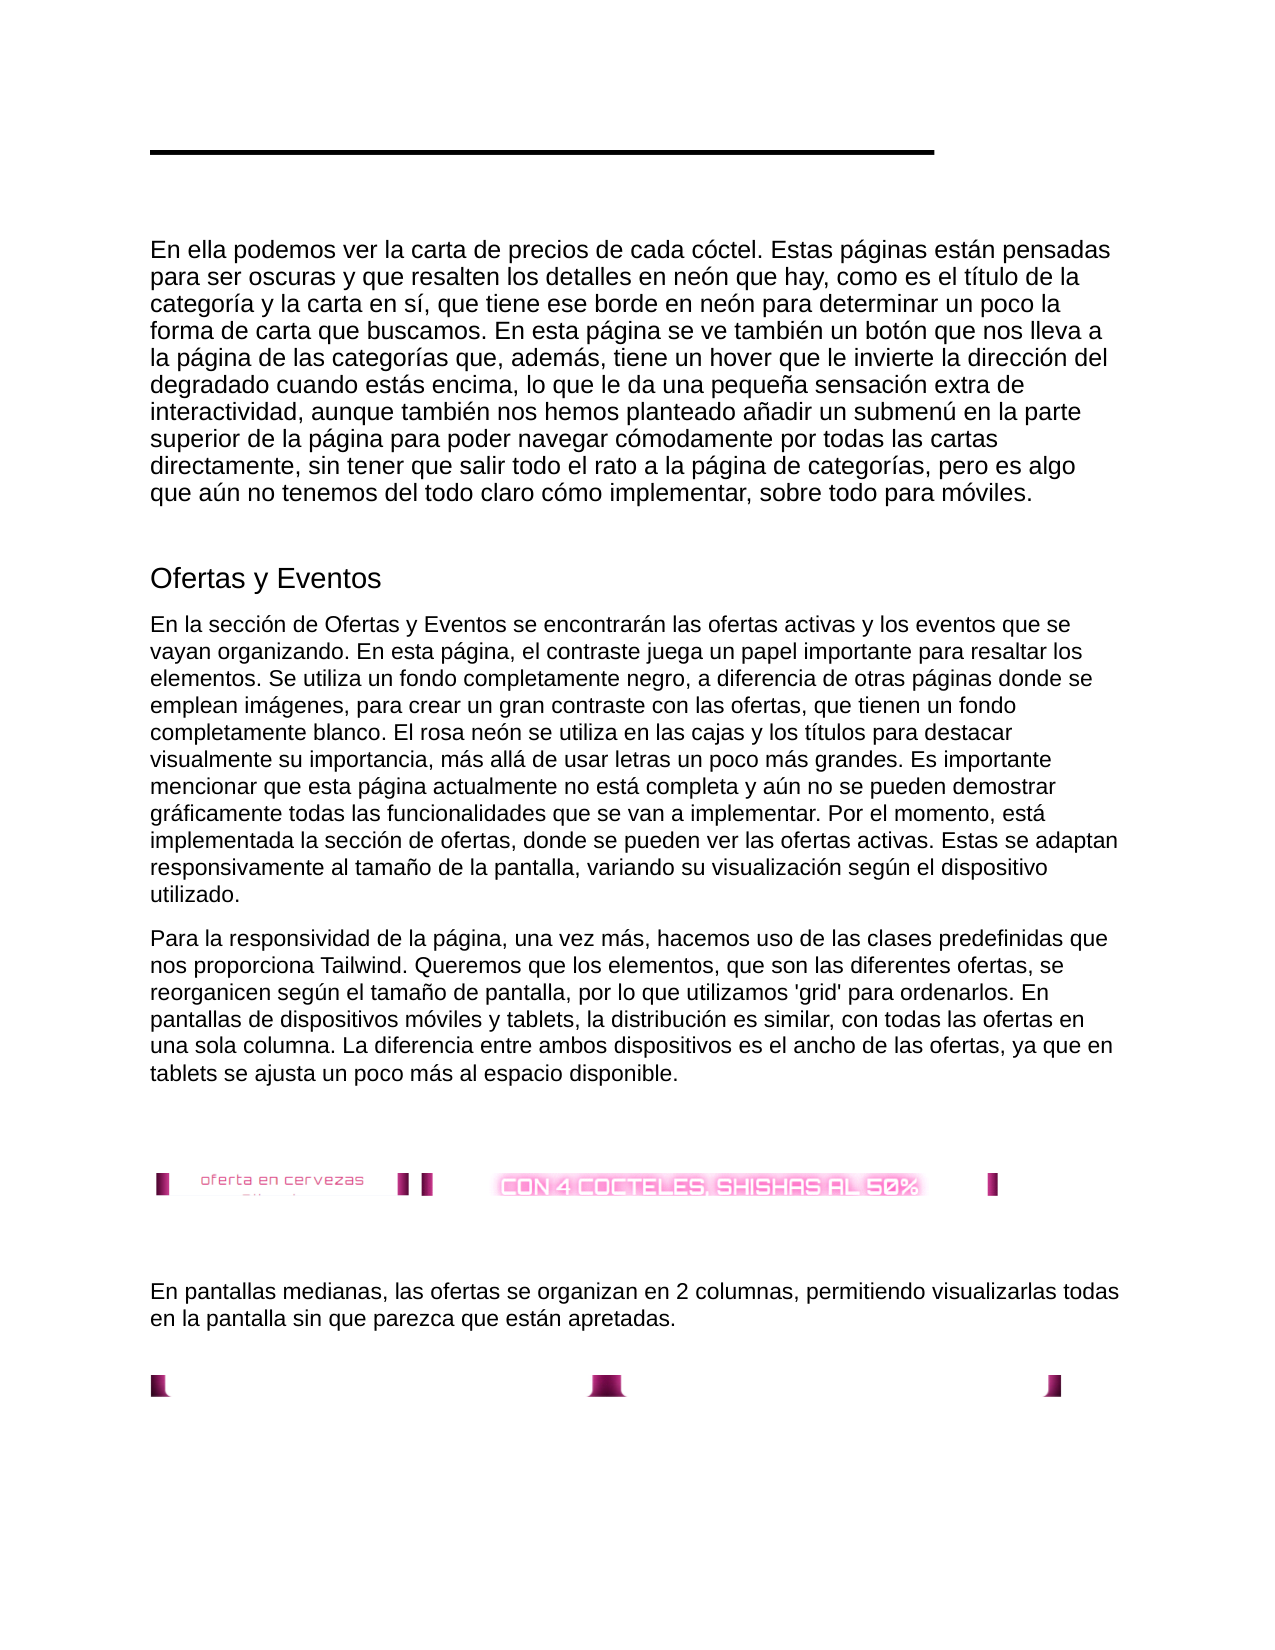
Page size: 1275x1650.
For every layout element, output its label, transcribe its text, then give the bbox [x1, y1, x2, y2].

text Para la responsividad de la página, una vez más, hacemos uso de las clases predefinidas que nos proporciona Tailwind. Queremos que los elementos, que son las diferentes ofertas, se reorganicen según el tamaño de pantalla, por lo que utilizamos 'grid' para ordenarlos. En pantallas de dispositivos móviles y tablets, la distribución es similar, con todas las ofertas en una sola columna. La diferencia entre ambos dispositivos es el ancho de las ofertas, ya que en tablets se ajusta un poco más al espacio disponible. [150, 924, 1125, 1086]
text Ofertas y Eventos [150, 567, 1125, 594]
text En la sección de Ofertas y Eventos se encontrarán las ofertas activas y los eventos que se vayan organizando. En esta página, el contraste juega un papel importante para resaltar los elementos. Se utiliza un fondo completamente negro, a diferencia de otras páginas donde se emplean imágenes, para crear un gran contraste con las ofertas, que tienen un fondo completamente blanco. El rosa neón se utiliza en las cajas y los títulos para destacar visualmente su importancia, más allá de usar letras un poco más grandes. Es importante mencionar que esta página actualmente no está completa y aún no se pueden demostrar gráficamente todas las funcionalidades que se van a implementar. Por el momento, está implementada la sección de ofertas, donde se pueden ver las ofertas activas. Estas se adaptan responsivamente al tamaño de la pantalla, variando su visualización según el dispositivo utilizado. [150, 611, 1125, 908]
text En pantallas medianas, las ofertas se organizan en 2 columnas, permitiendo visualizarlas todas en la pantalla sin que parezca que están apretadas. [150, 1278, 1125, 1332]
text En ella podemos ver la carta de precios de cada cóctel. Estas páginas están pensadas para ser oscuras y que resalten los detalles en neón que hay, como es el título de la categoría y la carta en sí, que tiene ese borde en neón para determinar un poco la forma de carta que buscamos. En esta página se ve también un botón que nos lleva a la página de las categorías que, además, tiene un hover que le invierte la dirección del degradado cuando estás encima, lo que le da una pequeña sensación extra de interactividad, aunque también nos hemos planteado añadir un submenú en la parte superior de la página para poder navegar cómodamente por todas las cartas directamente, sin tener que salir todo el rato a la página de categorías, pero es algo que aún no tenemos del todo claro cómo implementar, sobre todo para móviles. [150, 237, 1125, 507]
